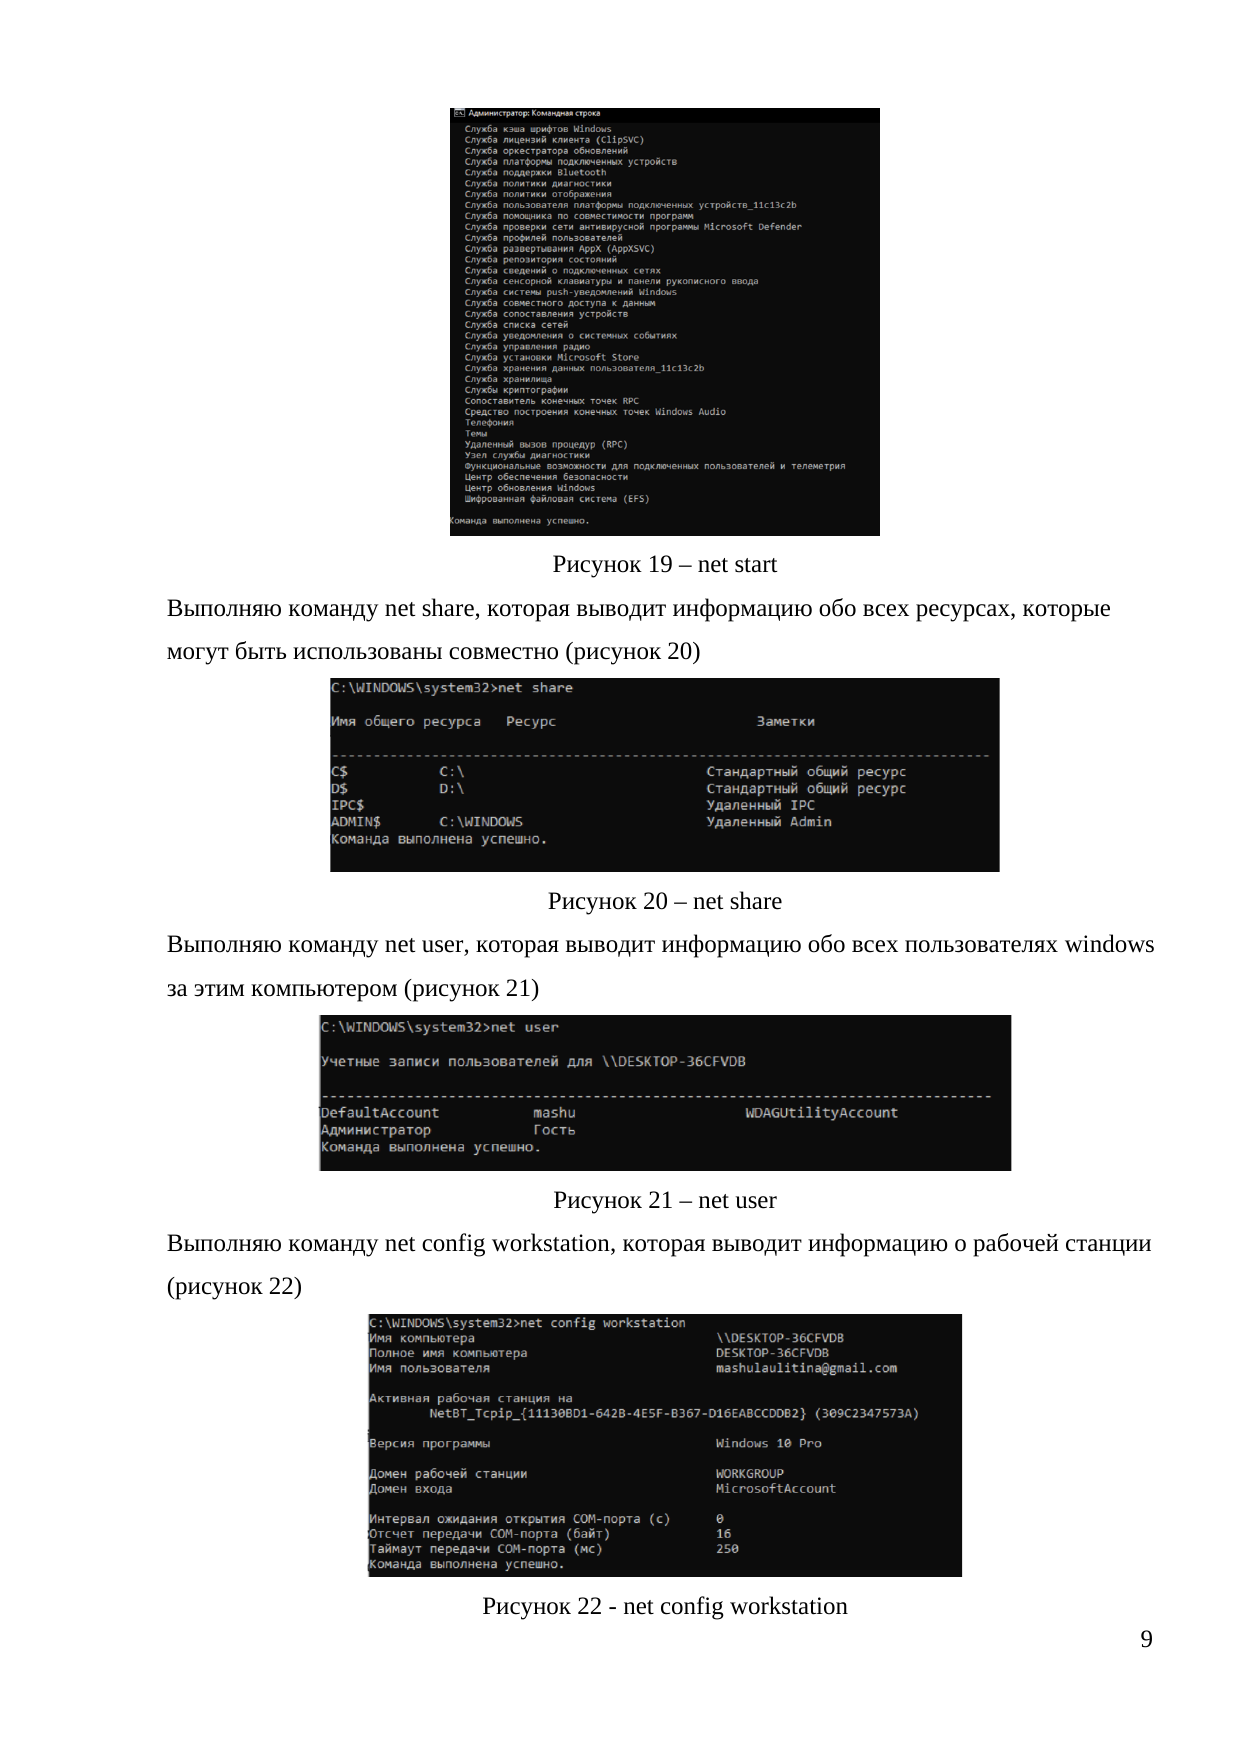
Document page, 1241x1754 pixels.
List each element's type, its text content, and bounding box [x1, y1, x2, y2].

text Выполняю команду net share, которая выводит информацию обо всех ресурсах, которые могут быть использованы совместно (рисунок 20) [167, 593, 1163, 664]
picture [318, 1015, 1012, 1171]
text Выполняю команду net config workstation, которая выводит информацию о рабочей станции (рисунок 22) [167, 1228, 1163, 1300]
text Выполняю команду net user, которая выводит информацию обо всех пользователях windows за этим компьютером (рисунок 21) [167, 929, 1163, 1001]
text Рисунок 21 – net user [167, 1185, 1163, 1214]
picture [450, 108, 880, 536]
picture [367, 1314, 963, 1577]
text Рисунок 20 – net share [167, 886, 1163, 915]
text Рисунок 22 - net config workstation [167, 1591, 1163, 1620]
text Рисунок 19 – net start [167, 549, 1163, 578]
picture [330, 678, 1000, 872]
